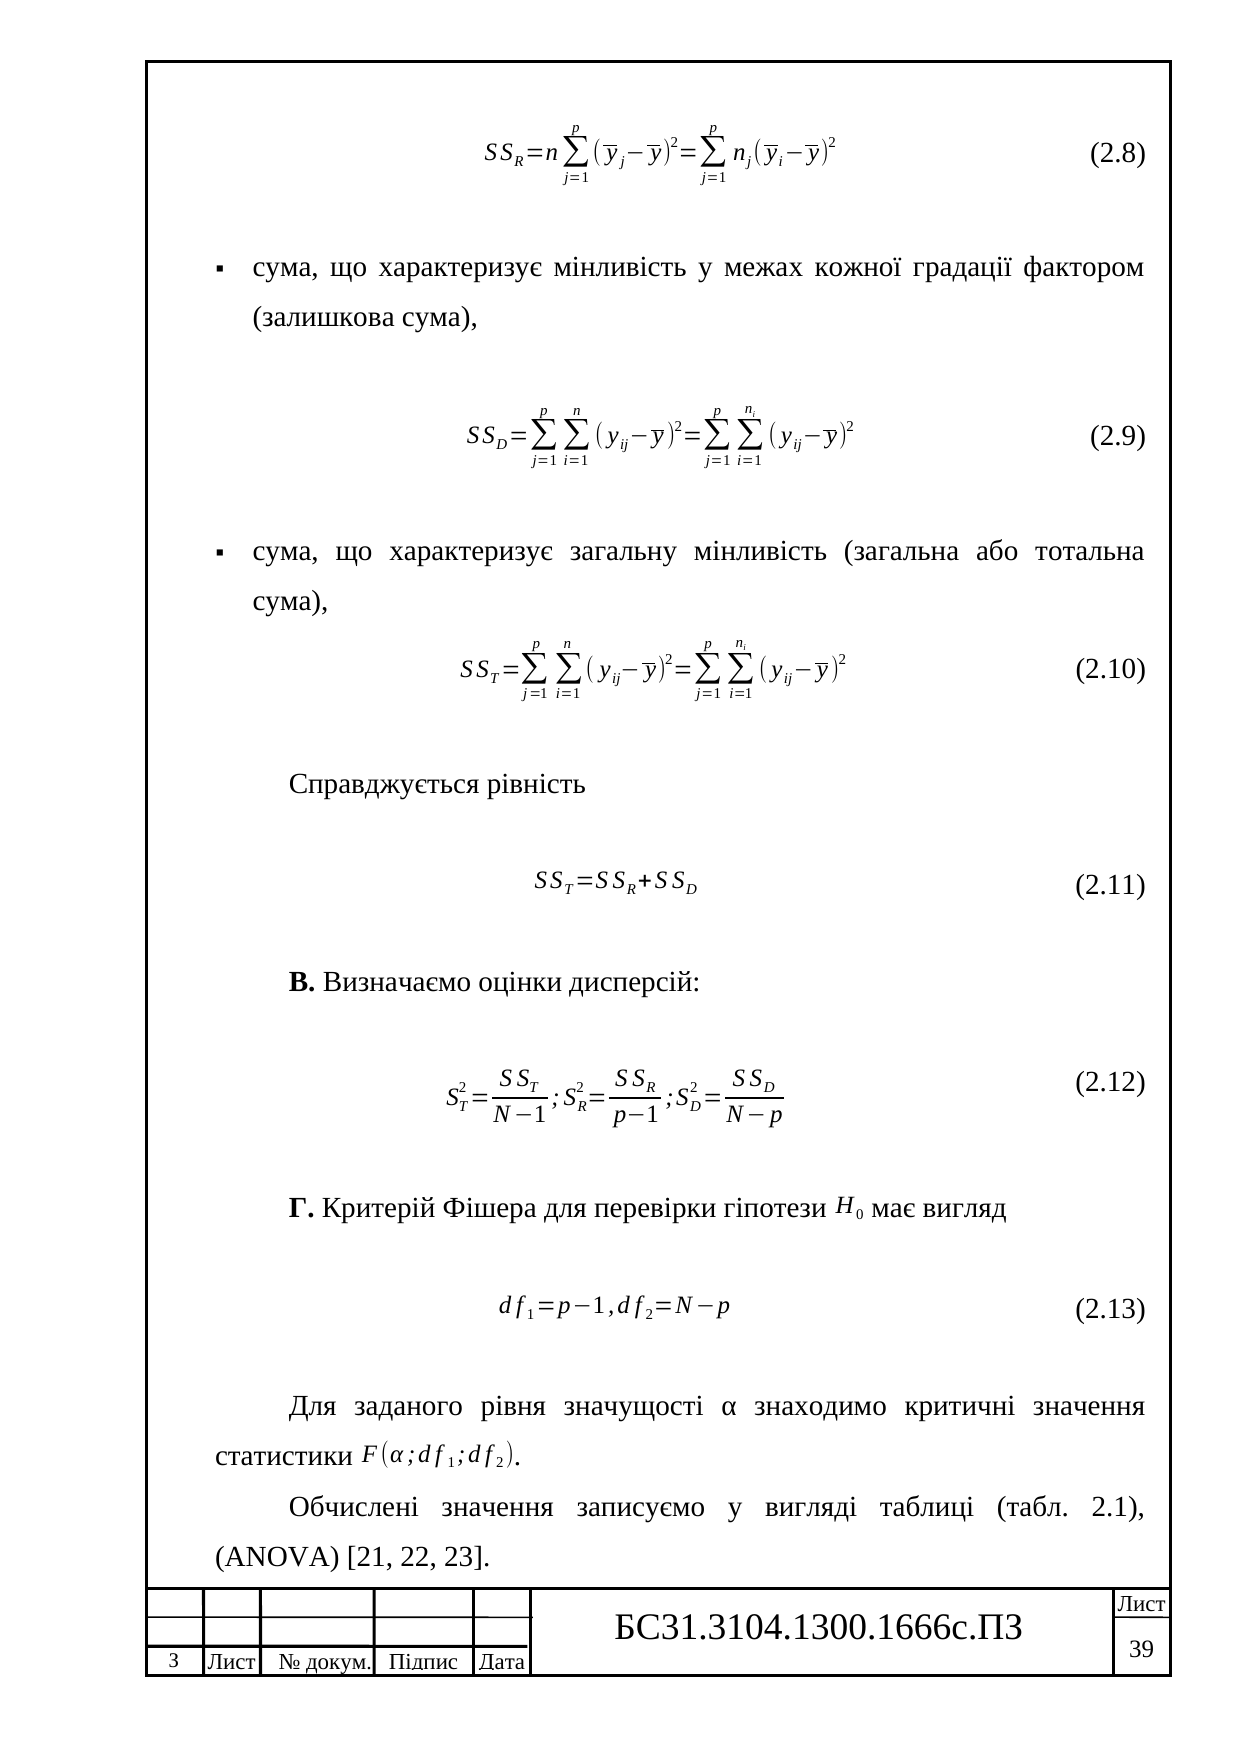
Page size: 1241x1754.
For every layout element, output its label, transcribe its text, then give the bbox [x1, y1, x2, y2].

text В. Визначаємо оцінки дисперсій: [215, 964, 1146, 997]
table_header [166, 1291, 1064, 1338]
list сума, що характеризує мінливість у межах кожної градації фактором (залишкова сума), [215, 249, 1146, 333]
table_header [166, 1065, 1064, 1140]
table_header (2.9) [1079, 400, 1157, 482]
table_header (2.10) [1064, 633, 1157, 716]
table_header [241, 400, 1078, 482]
text Для заданого рівня значущості α знаходимо критичні значення статистики . [215, 1388, 1146, 1472]
table_header (2.11) [1064, 867, 1157, 913]
table_header [241, 118, 1078, 198]
list сума, що характеризує загальну мінливість (загальна або тотальна сума), [215, 533, 1146, 617]
table_header [241, 633, 1064, 716]
text Обчислені значення записуємо у вигляді таблиці (табл. 2.1), (ANOVA) [21, 22, 23]. [215, 1489, 1146, 1573]
table_header [166, 867, 1064, 913]
text Справджується рівність [215, 766, 1146, 800]
text Г. Критерій Фішера для перевірки гіпотези має вигляд [215, 1191, 1146, 1224]
table_header (2.13) [1064, 1291, 1157, 1338]
table_header (2.8) [1079, 118, 1157, 198]
table_header (2.12) [1064, 1065, 1157, 1140]
